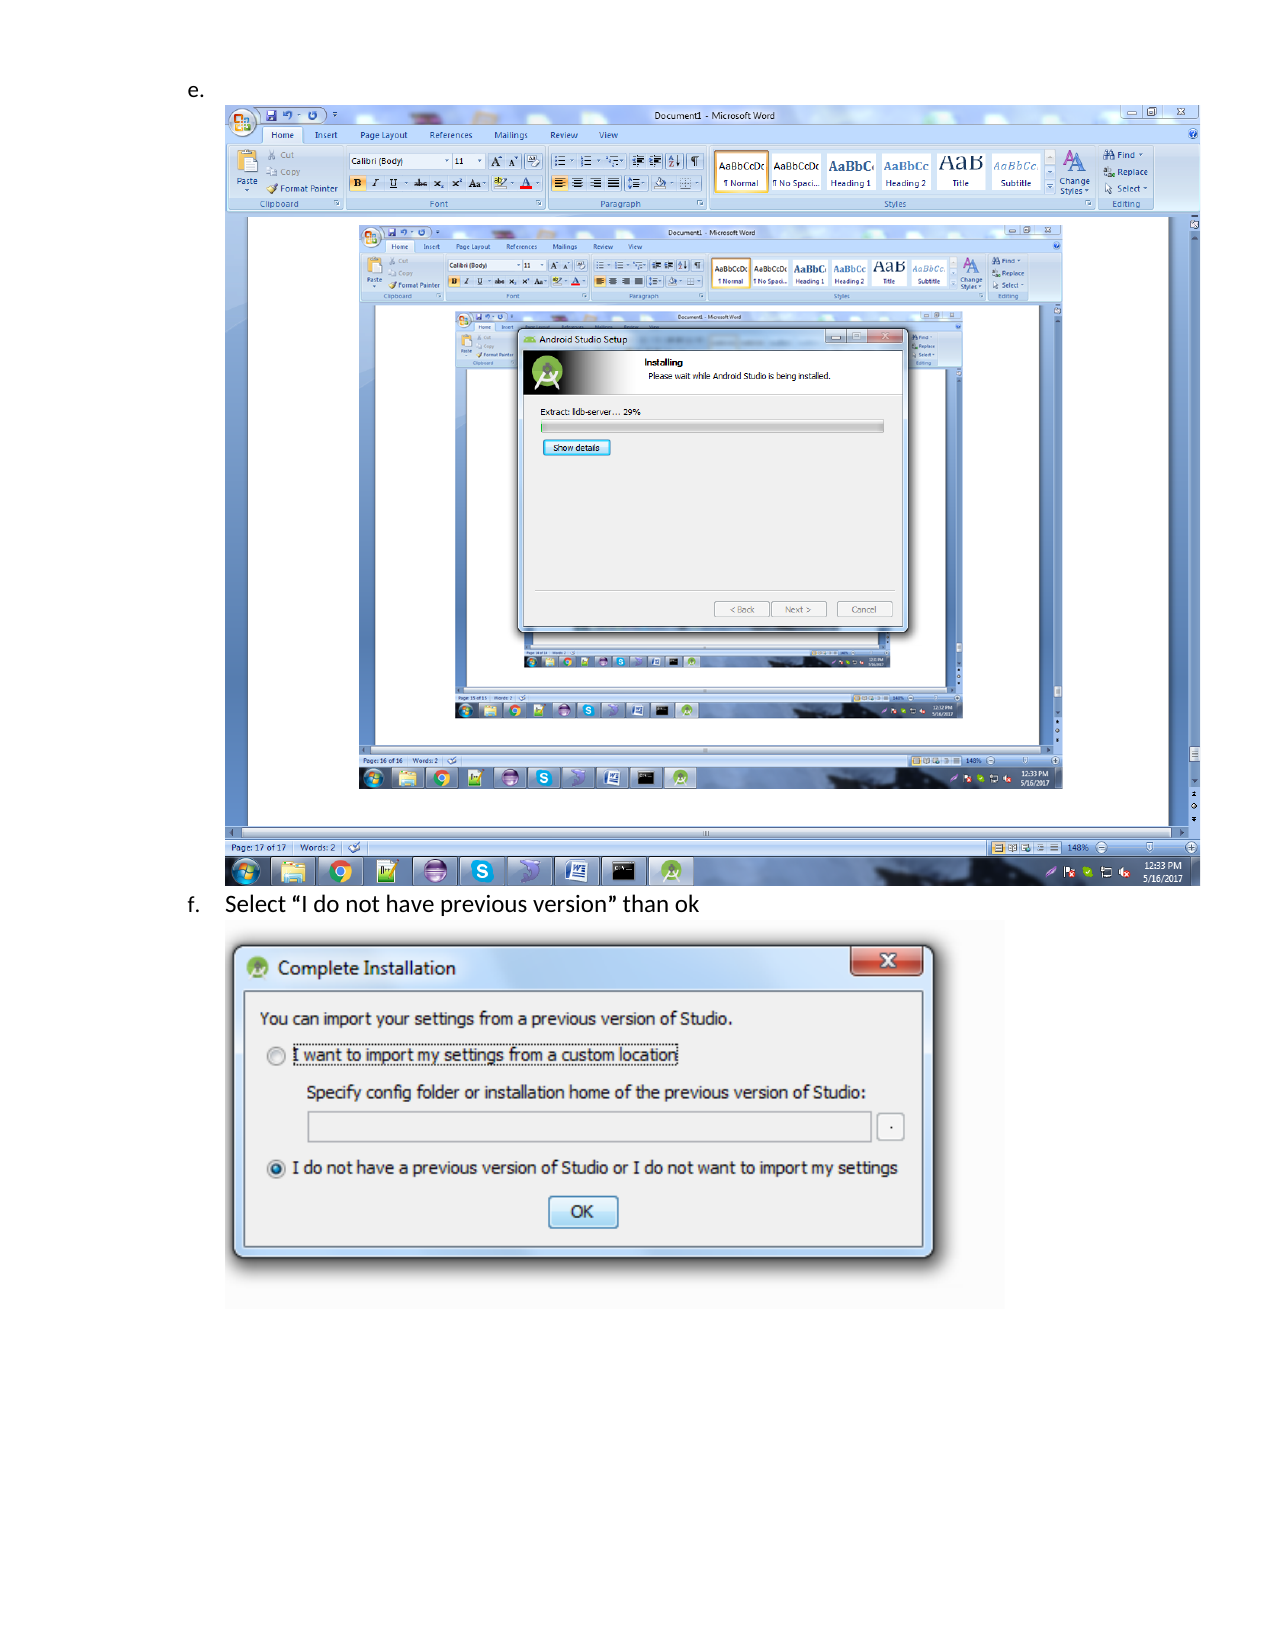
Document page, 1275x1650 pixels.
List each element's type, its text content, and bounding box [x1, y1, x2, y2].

picture [225, 105, 1200, 886]
picture [225, 920, 1005, 1309]
